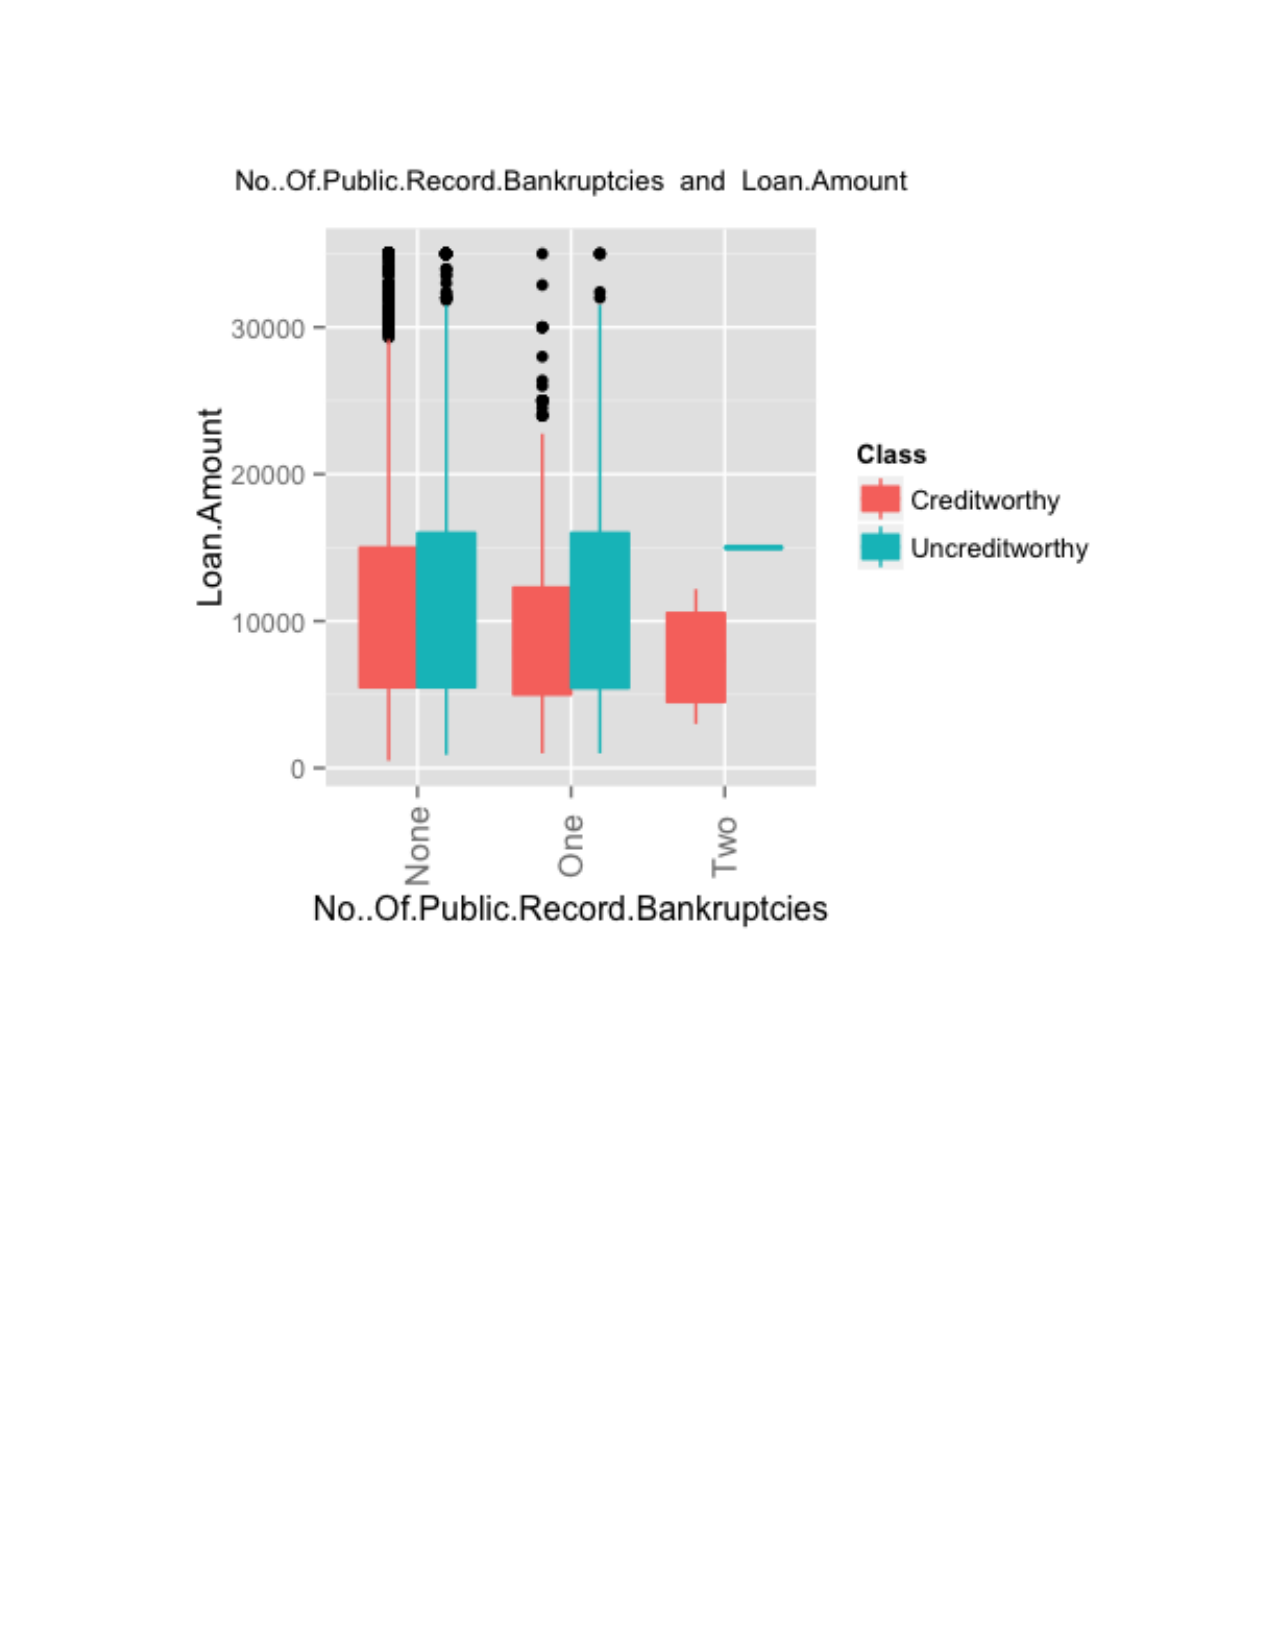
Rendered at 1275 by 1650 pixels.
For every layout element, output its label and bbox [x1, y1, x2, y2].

picture [168, 150, 1169, 950]
